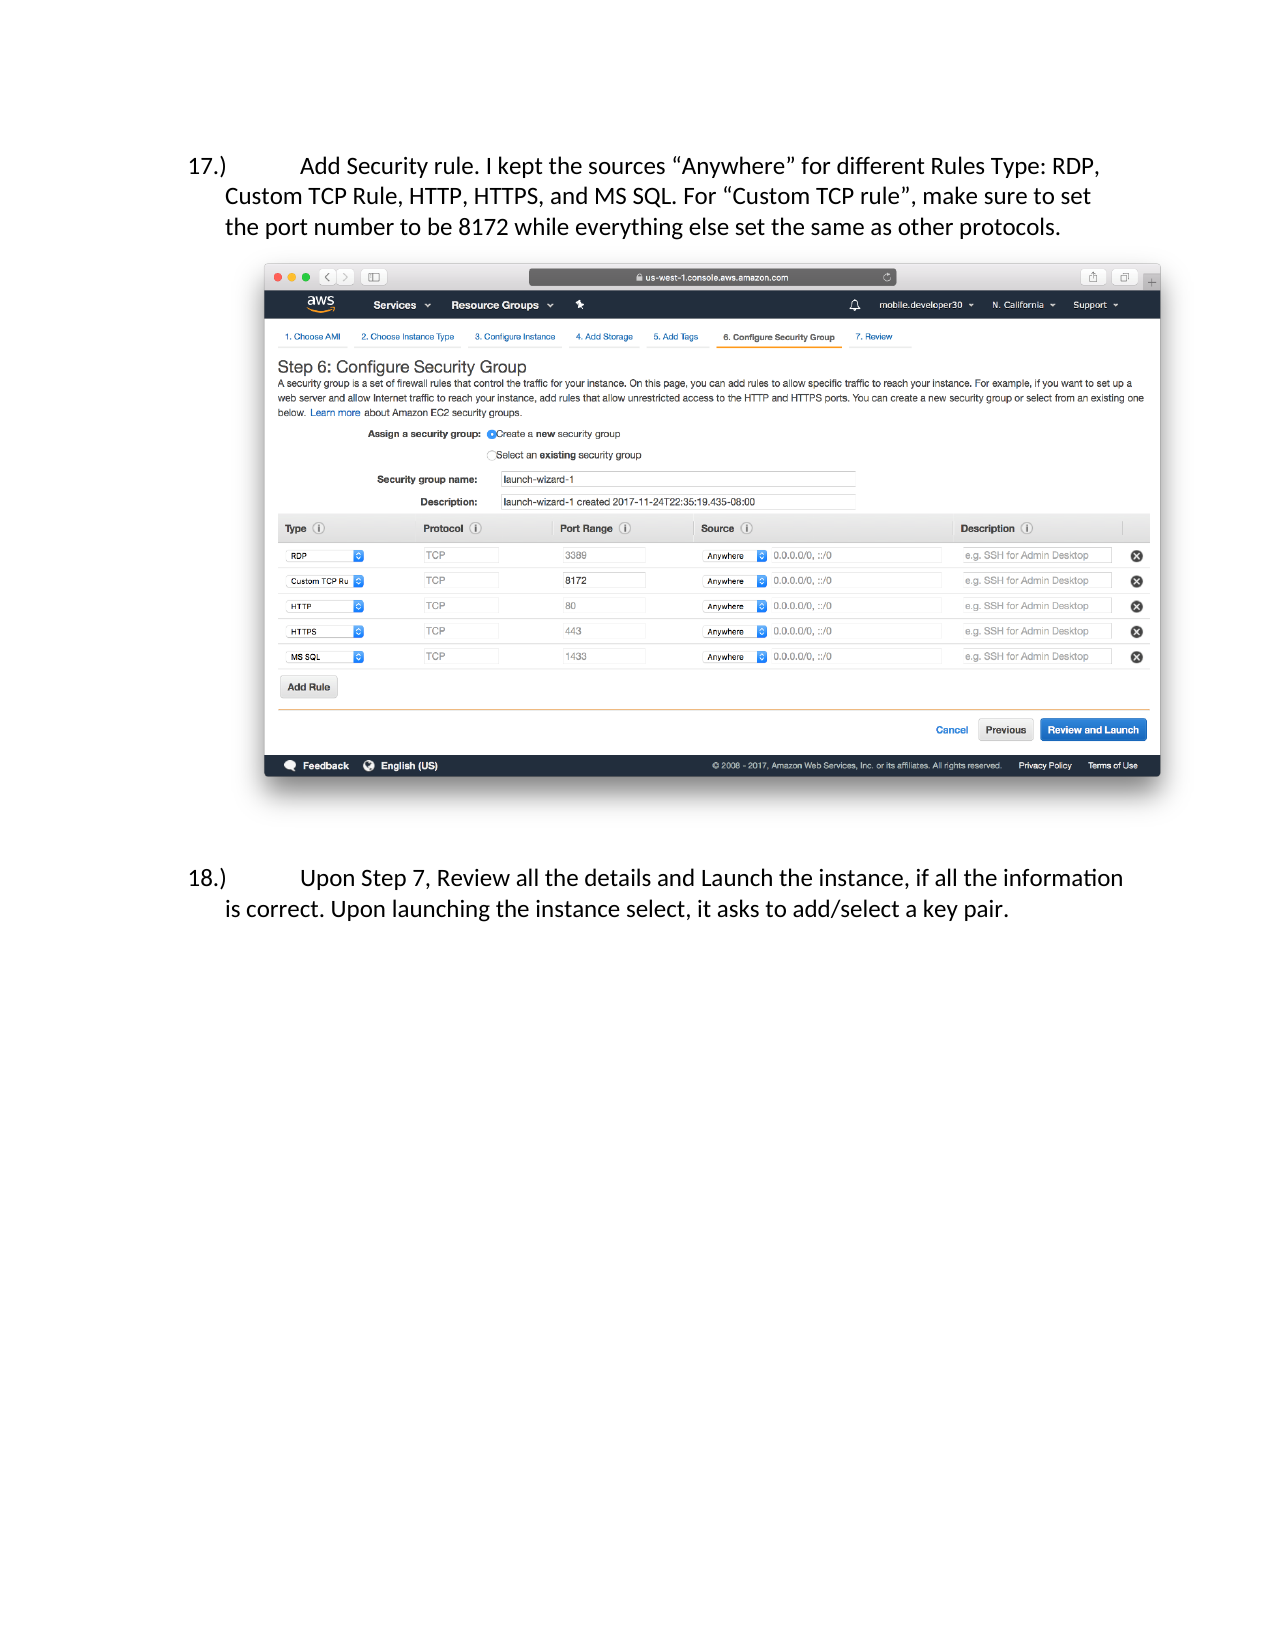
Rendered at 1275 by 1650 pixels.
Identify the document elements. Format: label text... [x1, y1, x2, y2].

picture [225, 241, 1199, 832]
list Add Security rule. I kept the sources “Anywhere” for different Rules Type: RDP, Custom TCP Rule, HTTP, HTTPS, and MS SQL. For “Custom TCP rule”, make sure to set the port number to be 8172 while everything else set the same as other protocols. [187, 150, 1125, 242]
list Upon Step 7, Review all the details and Launch the instance, if all the information is correct. Upon launching the instance select, it asks to add/select a key pair. [187, 863, 1125, 924]
